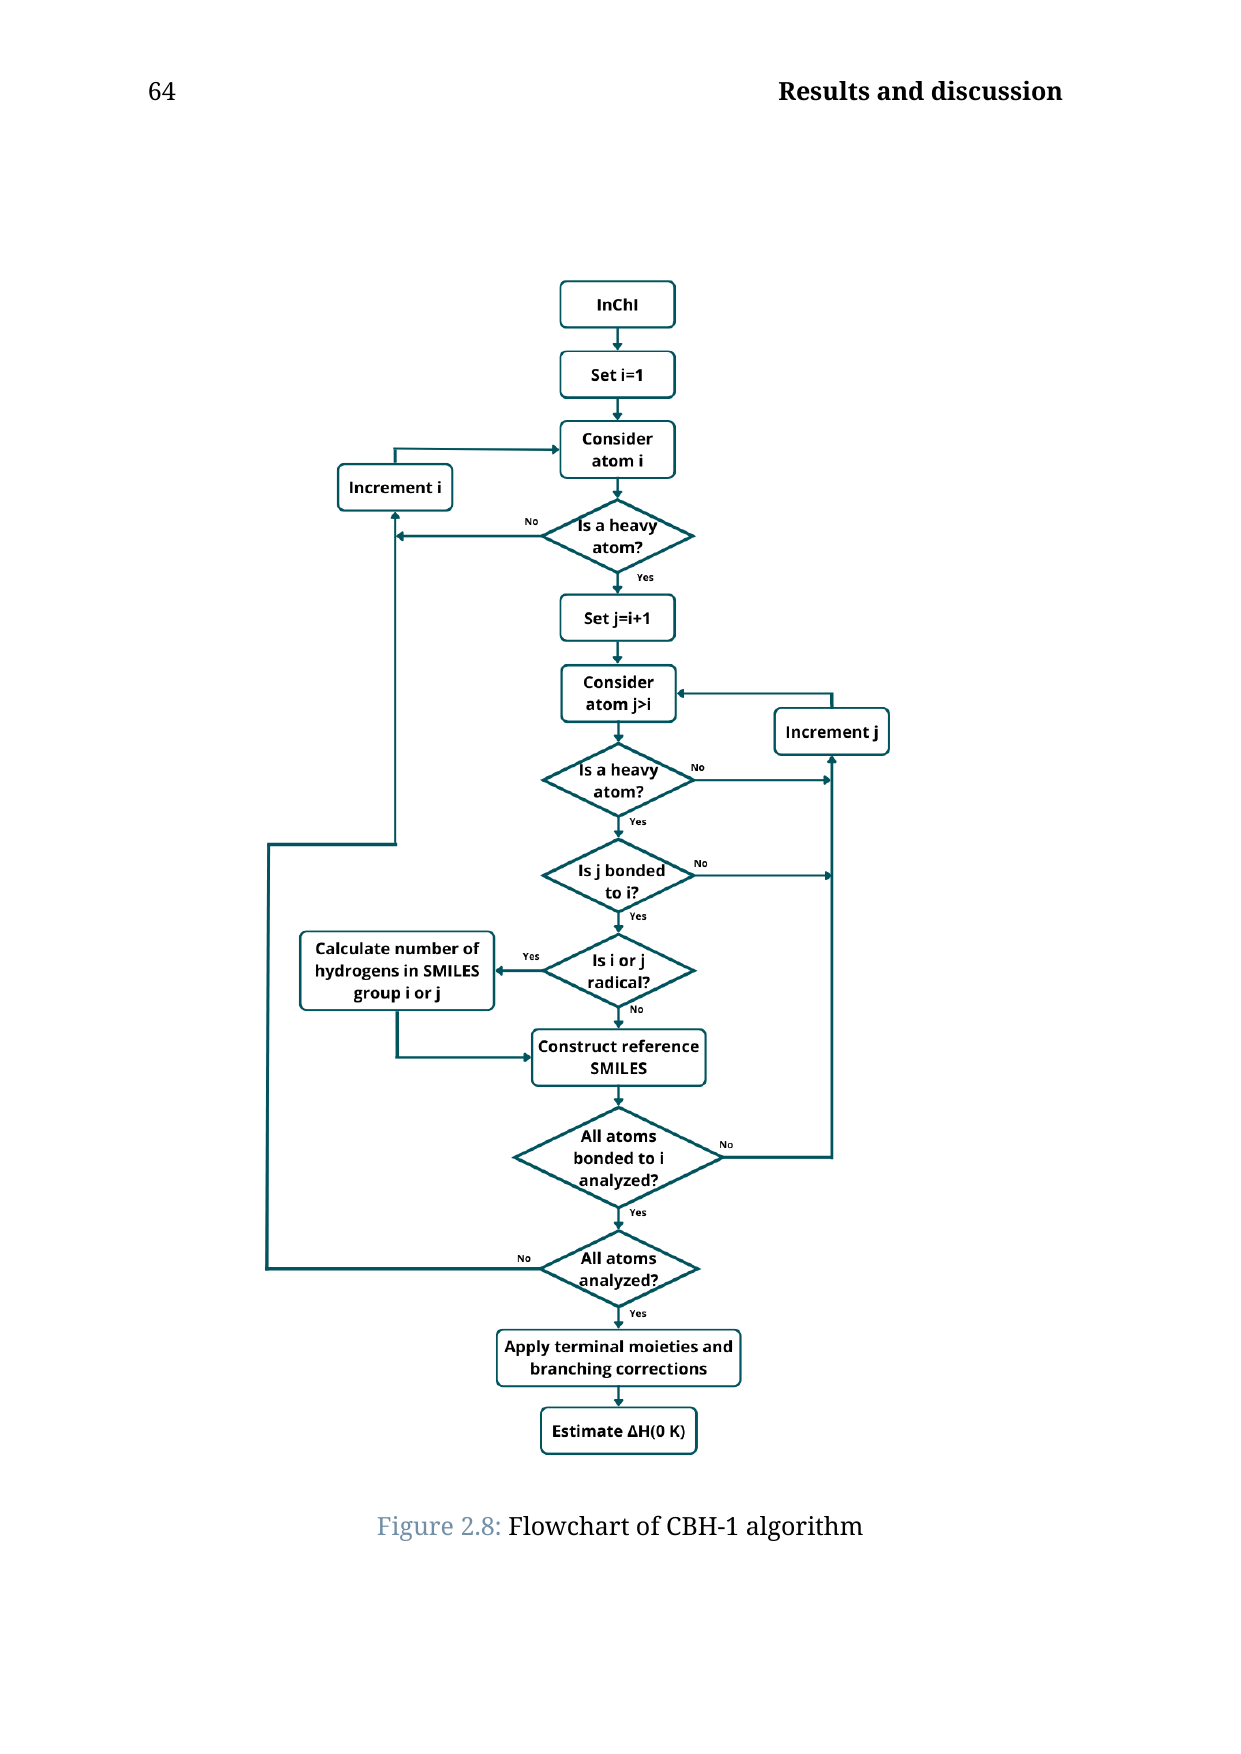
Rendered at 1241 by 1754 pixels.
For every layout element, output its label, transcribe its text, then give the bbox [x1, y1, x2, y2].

picture [216, 236, 1024, 1497]
text Figure 2.8: Flowchart of CBH-1 algorithm [148, 1509, 1092, 1543]
